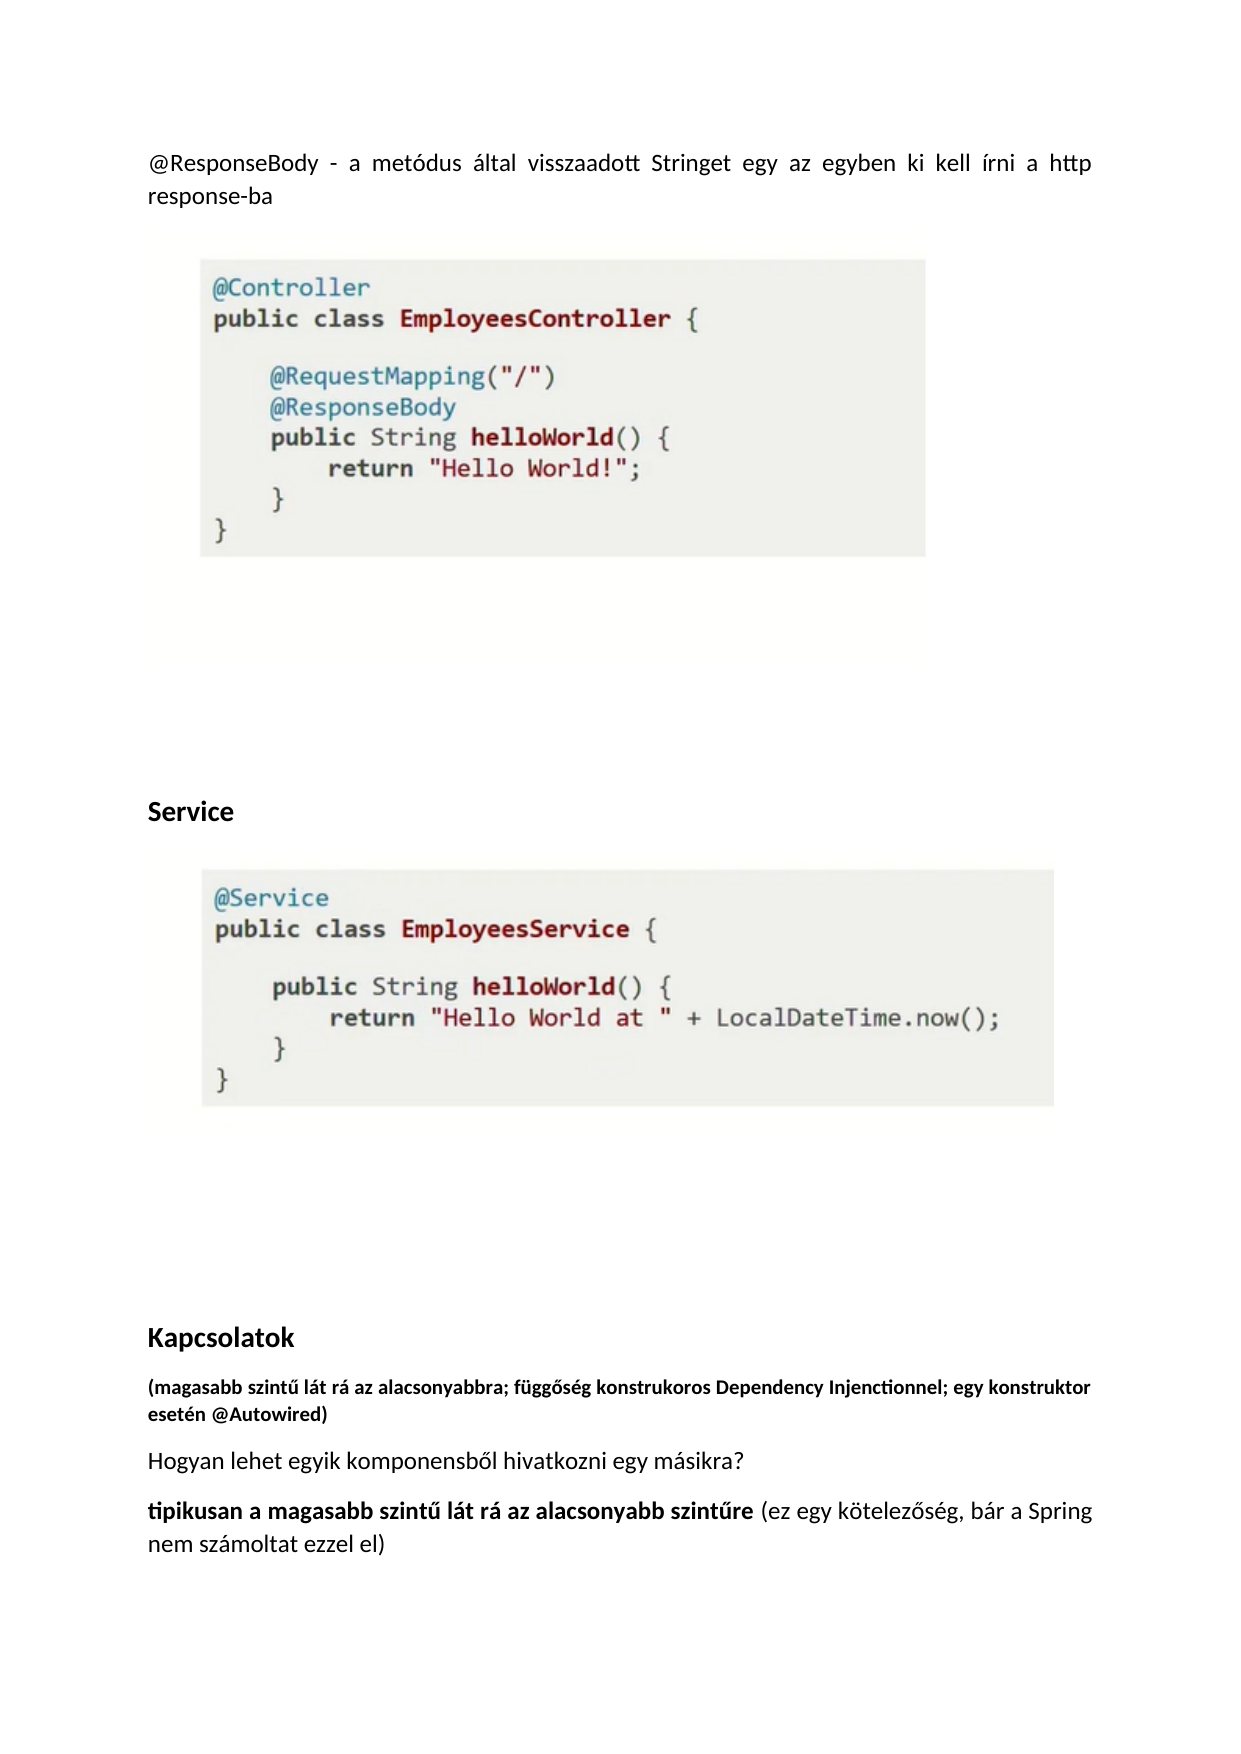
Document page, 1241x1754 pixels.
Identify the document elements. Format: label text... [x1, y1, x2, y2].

text Service [148, 793, 1093, 829]
picture [147, 230, 926, 665]
text (magasabb szintű lát rá az alacsonyabbra; függőség konstrukoros Dependency Injenctionnel; egy konstruktor esetén @Autowired) [148, 1374, 1093, 1427]
text @ResponseBody - a metódus által visszaadott Stringet egy az egyben ki kell írni a http response-ba [148, 148, 1093, 211]
text Hogyan lehet egyik komponensből hivatkozni egy másikra? [148, 1445, 1093, 1476]
picture [147, 848, 1054, 1135]
text Kapcsolatok [148, 1319, 1093, 1354]
text tipikusan a magasabb szintű lát rá az alacsonyabb szintűre (ez egy kötelezőség, bár a Spring nem számoltat ezzel el) [148, 1495, 1093, 1558]
